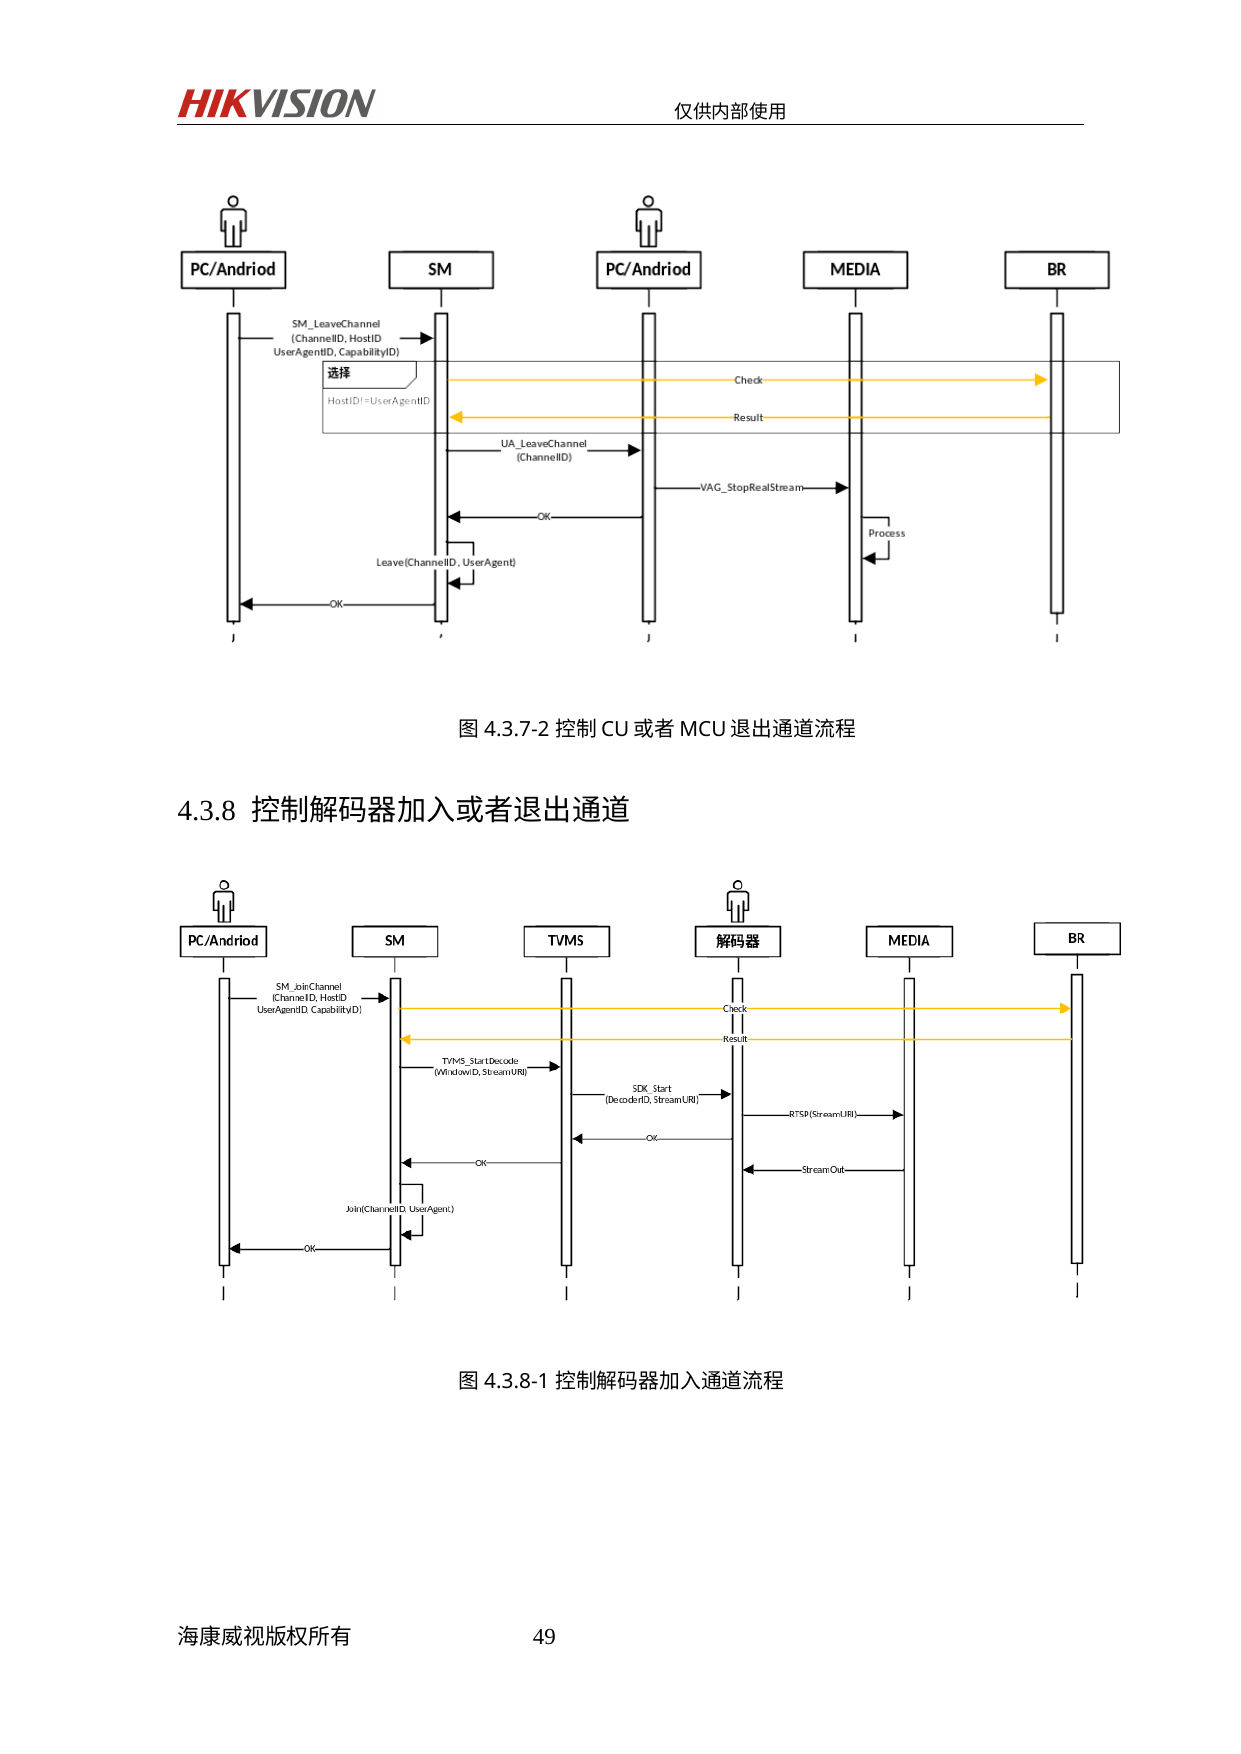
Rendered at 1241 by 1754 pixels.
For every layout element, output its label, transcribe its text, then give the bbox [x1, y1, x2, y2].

text 图 4.3.8-1 控制解码器加入通道流程 [177, 1363, 1122, 1395]
subtitle 控制解码器加入或者退出通道 [177, 775, 1122, 840]
picture [177, 88, 379, 119]
text 图 4.3.7-2 控制CU或者MCU退出通道流程 [177, 711, 1122, 743]
